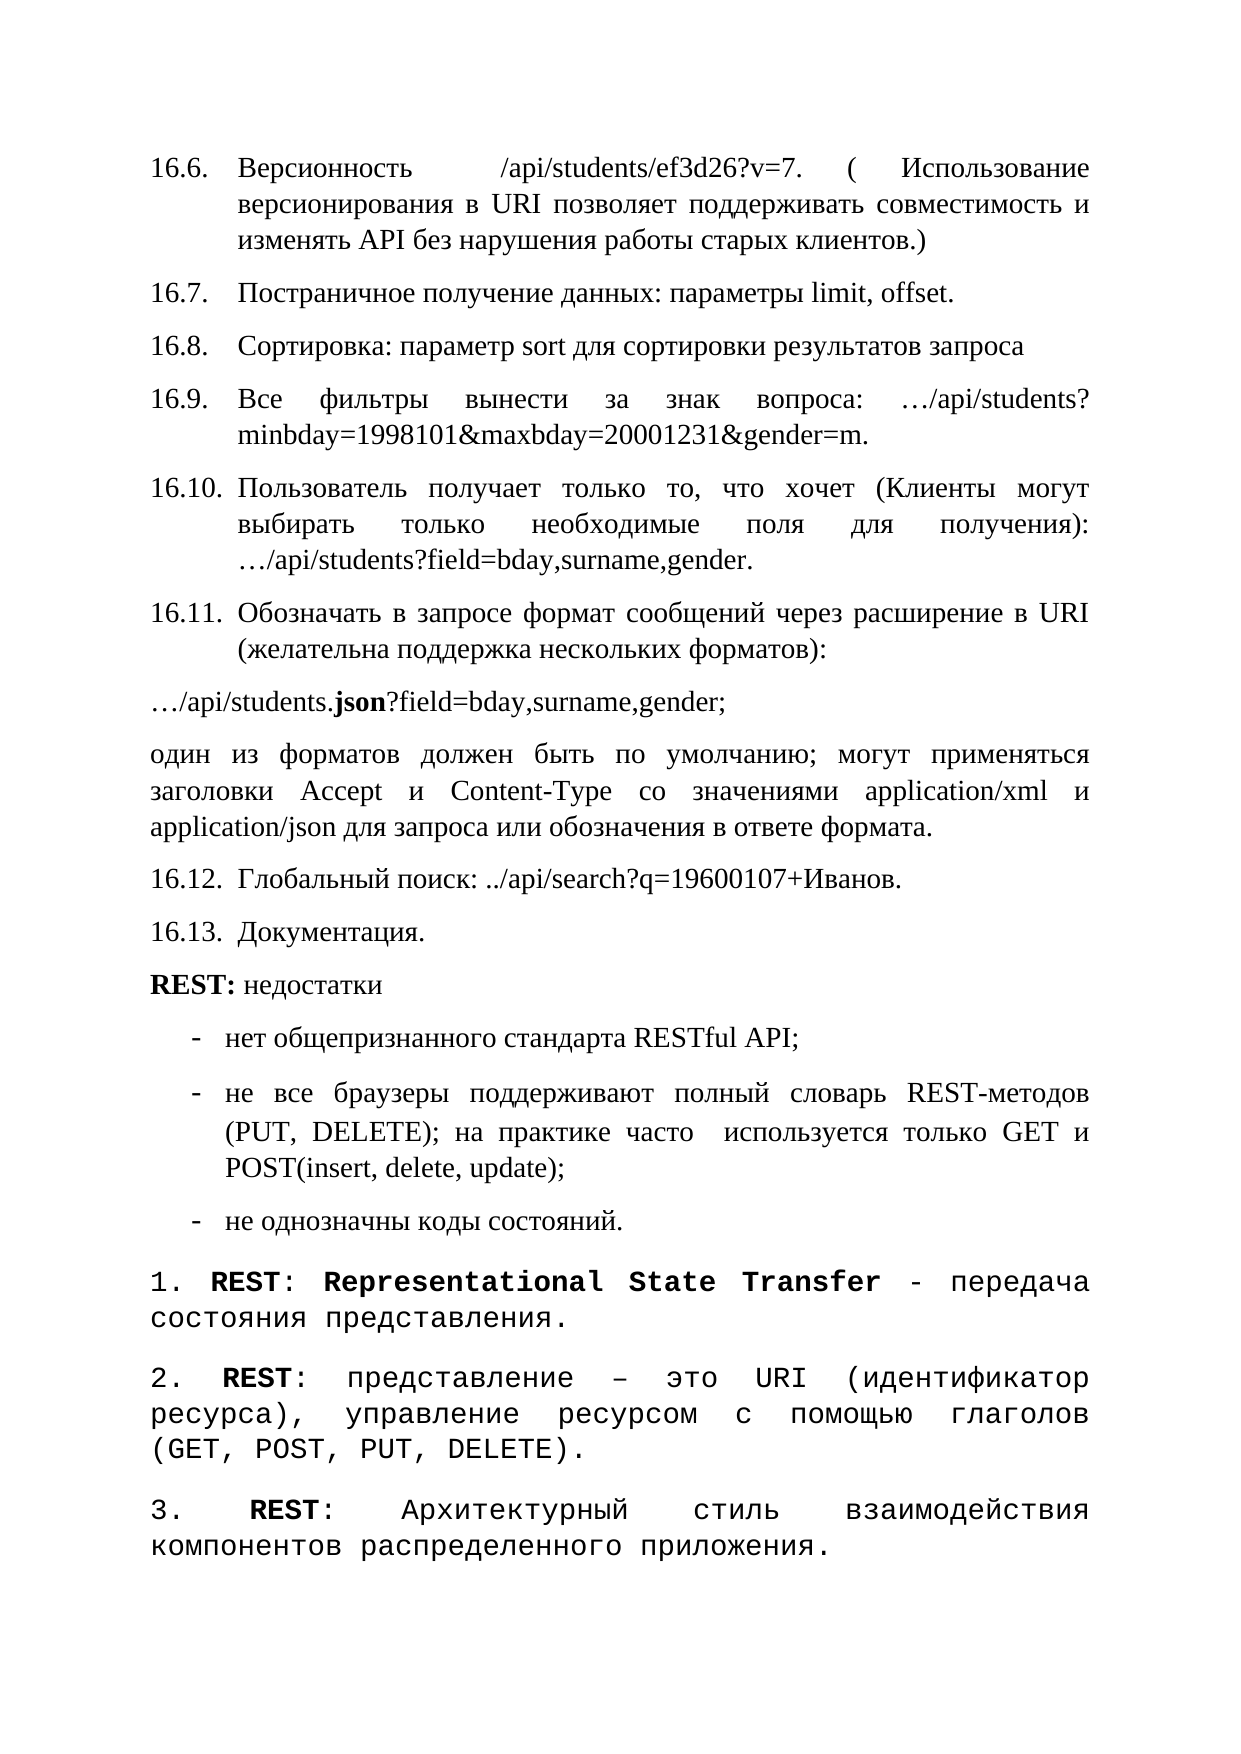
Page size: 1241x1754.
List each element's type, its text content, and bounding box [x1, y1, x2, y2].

text …/api/students.json?field=bday,surname,gender; [150, 684, 1090, 717]
list Сортировка: параметр sort для сортировки результатов запроса [150, 328, 1090, 361]
list нет общепризнанного стандарта RESTful API; [187, 1020, 1090, 1056]
list не однозначны коды состояний. [187, 1203, 1090, 1239]
text 1. REST: Representational State Transfer - передача состояния представления. [150, 1267, 1090, 1336]
list Обозначать в запросе формат сообщений через расширение в URI (желательна поддержка нескольких форматов): [150, 595, 1090, 664]
text 3. REST: Архитектурный стиль взаимодействия компонентов распределенного приложения. [150, 1495, 1090, 1564]
list Версионность /api/students/ef3d26?v=7. ( Использование версионирования в URI позволяет поддерживать совместимость и изменять API без нарушения работы старых клиентов.) [150, 150, 1090, 256]
list не все браузеры поддерживают полный словарь REST-методов (PUT, DELETE); на практике часто используется только GET и POSТ(insert, delete, update); [187, 1076, 1090, 1184]
list Пользователь получает только то, что хочет (Клиенты могут выбирать только необходимые поля для получения): …/api/students?field=bday,surname,gender. [150, 470, 1090, 576]
list Все фильтры вынести за знак вопроса: …/api/students?minbday=1998101&maxbday=20001231&gender=m. [150, 381, 1090, 450]
text один из форматов должен быть по умолчанию; могут применяться заголовки Accept и Content-Type со значениями application/xml и application/json для запроса или обозначения в ответе формата. [150, 737, 1090, 842]
list Глобальный поиск: ../api/search?q=19600107+Иванов. [150, 862, 1090, 895]
list Документация. [150, 914, 1090, 948]
text REST: недостатки [150, 967, 1090, 1001]
list Постраничное получение данных: параметры limit, offset. [150, 275, 1090, 309]
text 2. REST: представление – это URI (идентификатор ресурса), управление ресурсом с помощью глаголов (GET, POST, PUT, DELETE). [150, 1363, 1090, 1468]
